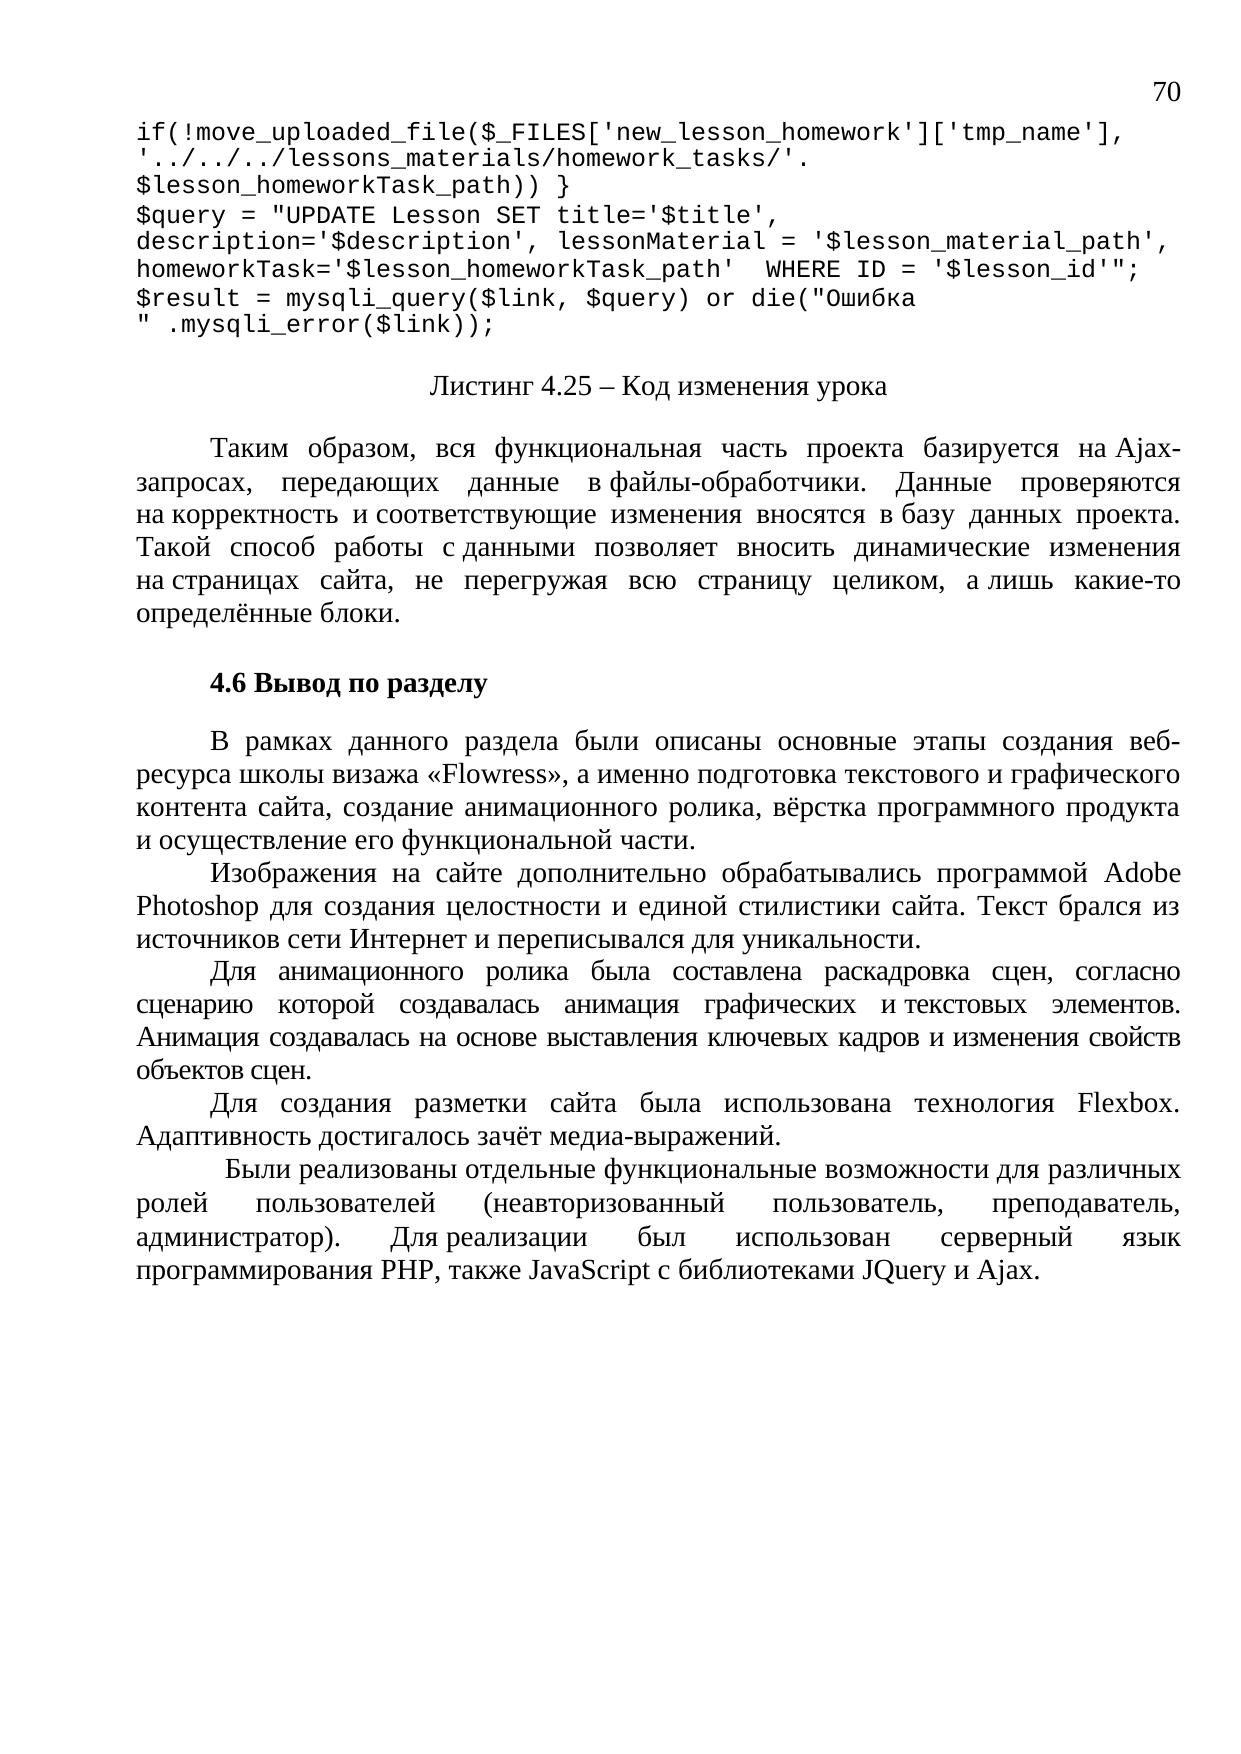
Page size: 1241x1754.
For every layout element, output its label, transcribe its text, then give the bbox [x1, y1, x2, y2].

text $result = mysqli_query($link, $query) or die("Ошибка " .mysqli_error($link)); [136, 285, 1181, 340]
text Были реализованы отдельные функциональные возможности для различных ролей пользователей (неавторизованный пользователь, преподаватель, администратор). Для реализации был использован серверный язык программирования PHP, также JavaScript с библиотеками JQuery и Ajax. [136, 1152, 1181, 1286]
text Листинг 4.25 – Код изменения урока [136, 369, 1181, 402]
text 4.6 Вывод по разделу [136, 666, 1181, 699]
text Изображения на сайте дополнительно обрабатывались программой Adobe Photoshop для создания целостности и единой стилистики сайта. Текст брался из источников сети Интернет и переписывался для уникальности. [136, 856, 1181, 954]
text Для создания разметки сайта была использована технология Flexbox. Адаптивность достигалось зачёт медиа-выражений. [136, 1086, 1181, 1152]
text Таким образом, вся функциональная часть проекта базируется на Ajax-запросах, передающих данные в файлы-обработчики. Данные проверяются на корректность и соответствующие изменения вносятся в базу данных проекта. Такой способ работы с данными позволяет вносить динамические изменения на страницах сайта, не перегружая всю страницу целиком, а лишь какие-то определённые блоки. [136, 431, 1181, 629]
text $query = "UPDATE Lesson SET title='$title', description='$description', lessonMaterial = '$lesson_material_path', homeworkTask='$lesson_homeworkTask_path' WHERE ID = '$lesson_id'"; [136, 201, 1181, 285]
text Для анимационного ролика была составлена раскадровка сцен, согласно сценарию которой создавалась анимация графических и текстовых элементов. Анимация создавалась на основе выставления ключевых кадров и изменения свойств объектов сцен. [136, 954, 1181, 1086]
text if(!move_uploaded_file($_FILES['new_lesson_homework']['tmp_name'], '../../../lessons_materials/homework_tasks/'.$lesson_homeworkTask_path)) } [136, 118, 1181, 201]
text В рамках данного раздела были описаны основные этапы создания веб-ресурса школы визажа «Flowress», а именно подготовка текстового и графического контента сайта, создание анимационного ролика, вёрстка программного продукта и осуществление его функциональной части. [136, 724, 1181, 856]
